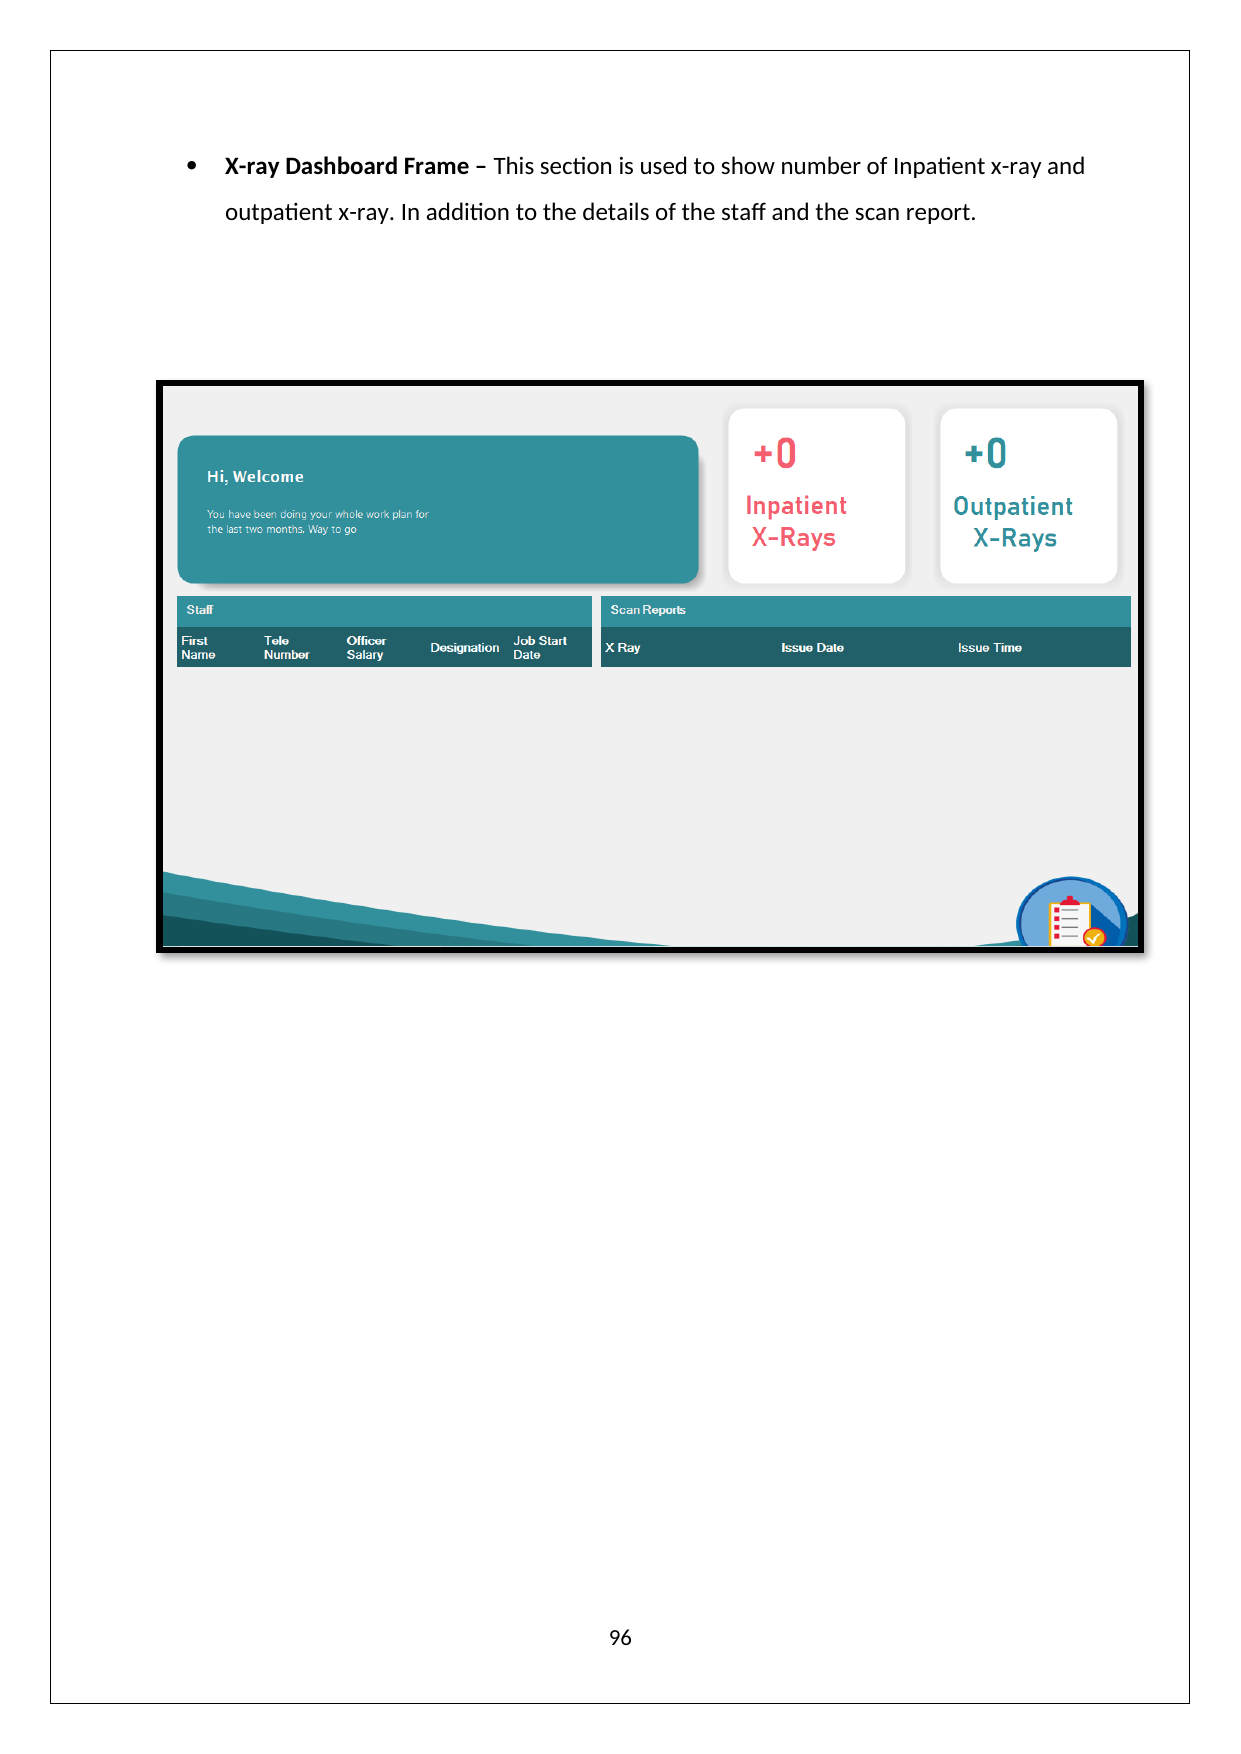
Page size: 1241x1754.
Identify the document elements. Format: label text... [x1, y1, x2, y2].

list X-ray Dashboard Frame – This section is used to show number of Inpatient x-ray and outpatient x-ray. In addition to the details of the staff and the scan report. [187, 150, 1090, 226]
picture [163, 386, 1138, 947]
